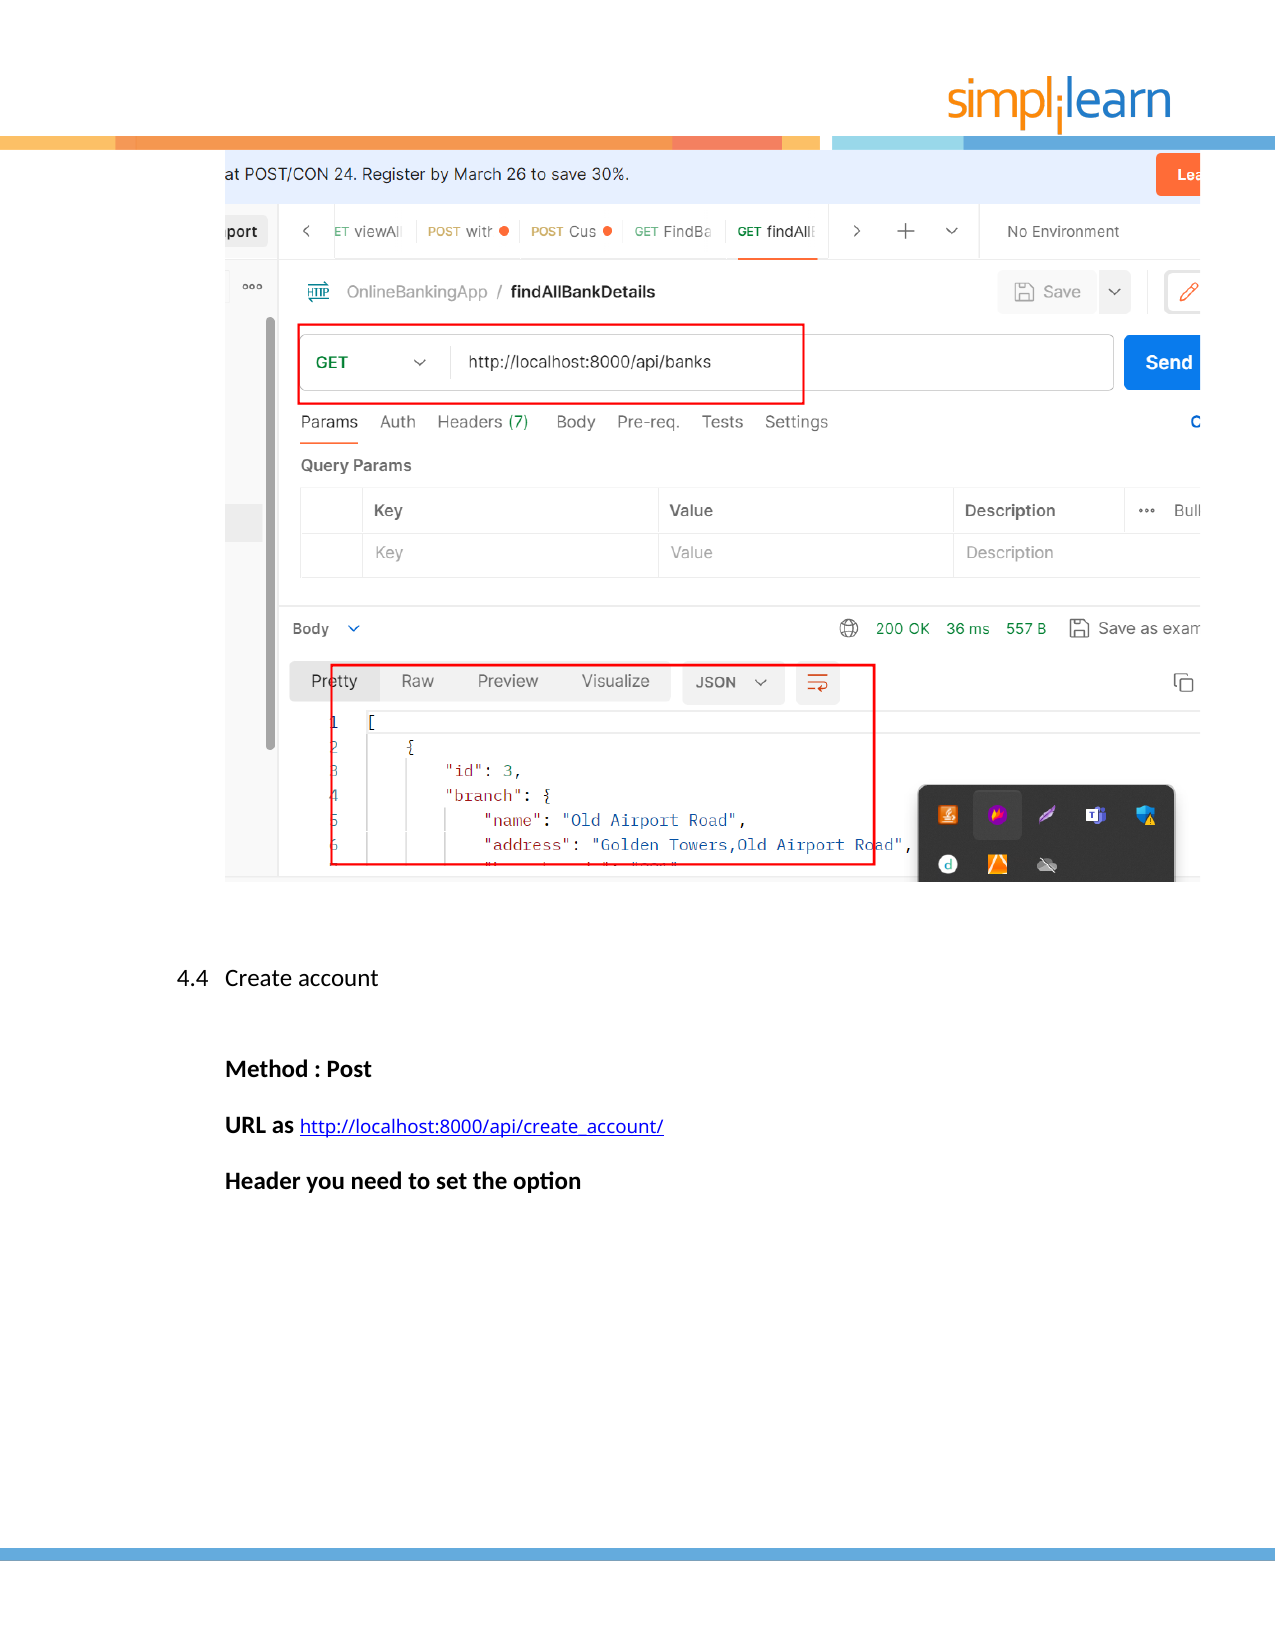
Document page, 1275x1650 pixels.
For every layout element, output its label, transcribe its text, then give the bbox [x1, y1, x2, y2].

picture [0, 1548, 1275, 1562]
text Header you need to set the option [225, 1165, 1125, 1195]
text Method : Post [225, 1053, 1125, 1084]
list Create account [177, 962, 1125, 993]
picture [0, 76, 1275, 882]
text URL as http://localhost:8000/api/create_account/ [225, 1109, 1125, 1139]
